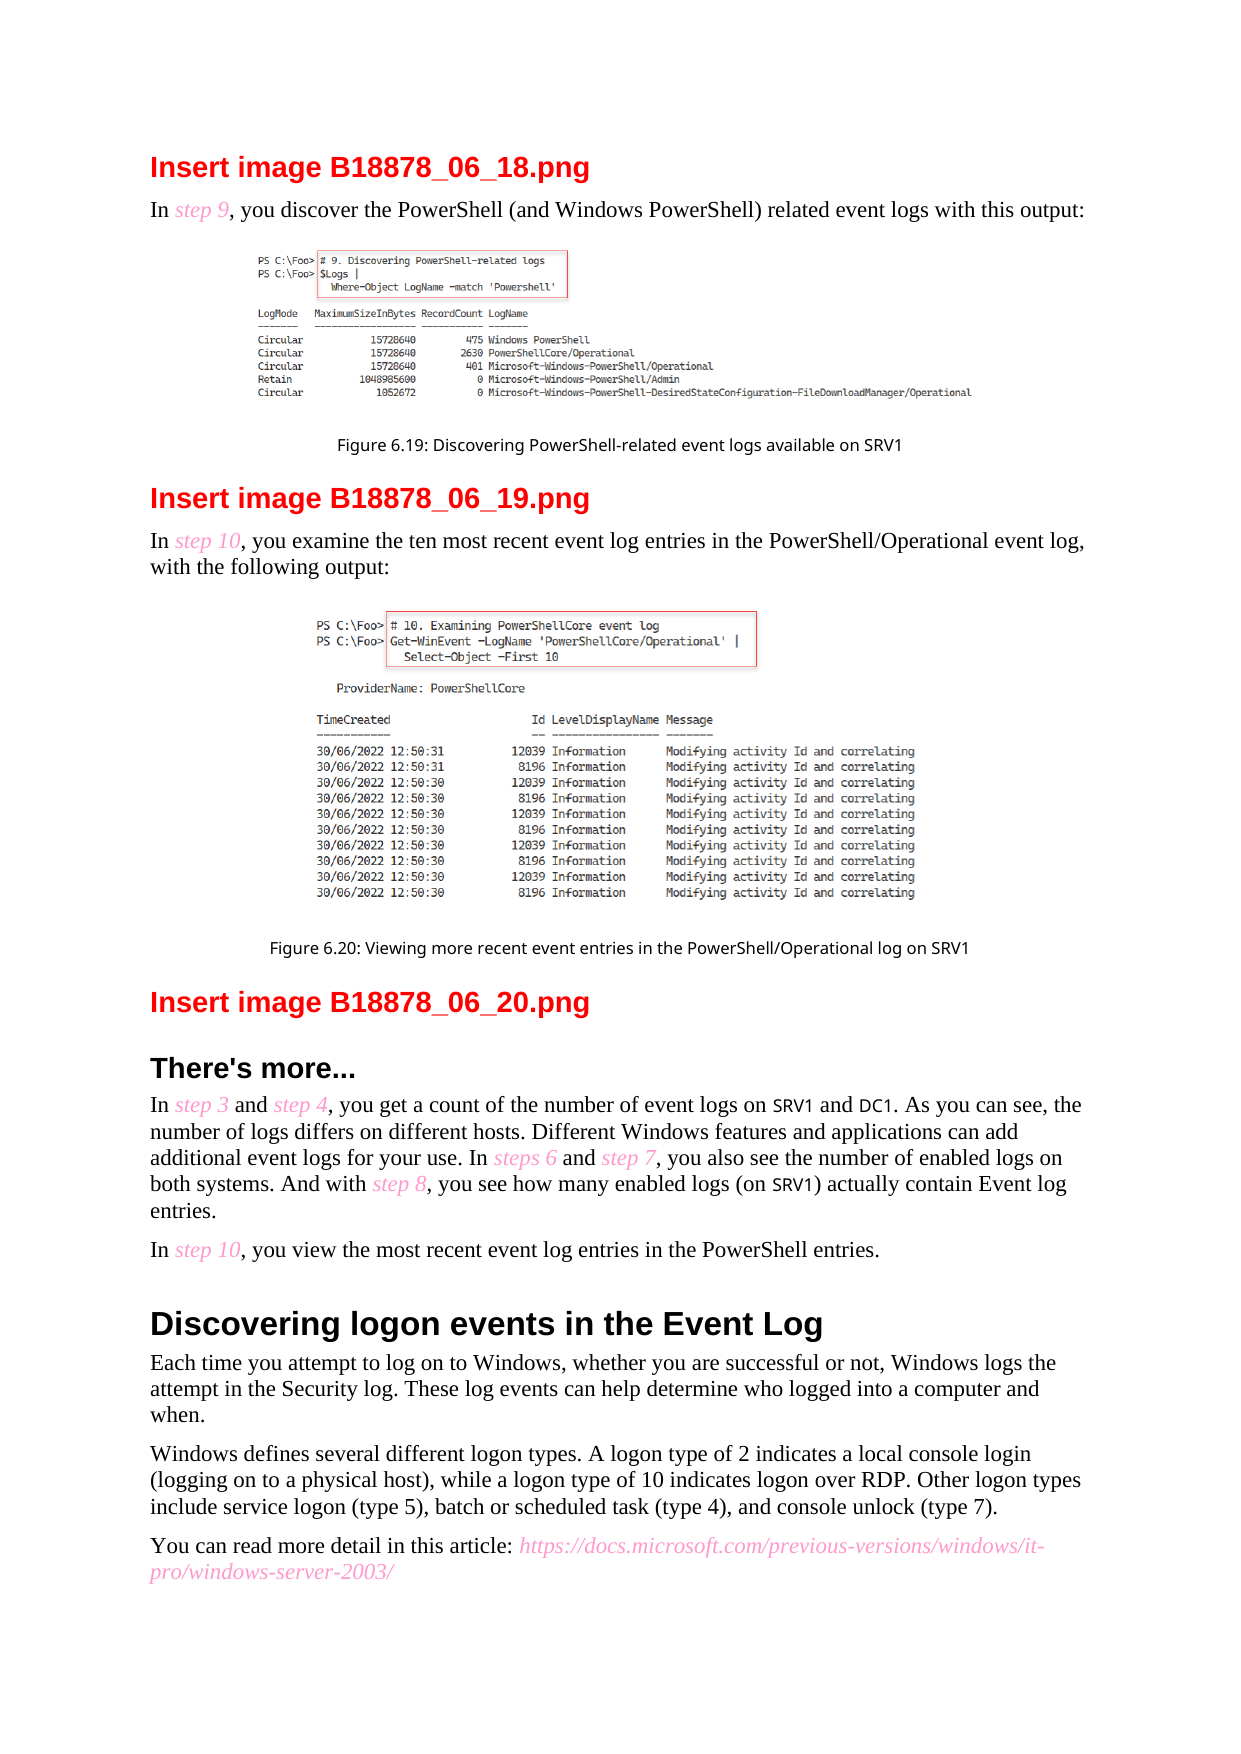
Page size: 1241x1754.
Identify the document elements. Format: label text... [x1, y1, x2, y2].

text Insert image B18878_06_18.png [150, 150, 1090, 183]
subtitle Discovering logon events in the Event Log [150, 1304, 1090, 1342]
text In step 3 and step 4, you get a count of the number of event logs on SRV1 and DC1. As you can see, the number of logs differs on different hosts. Different Windows features and applications can add additional event logs for your use. In steps 6 and step 7, you also see the number of enabled logs on both systems. And with step 8, you see how many enabled logs (on SRV1) actually contain Event log entries. [150, 1091, 1090, 1223]
picture [304, 604, 936, 912]
picture [250, 247, 991, 409]
text In step 10, you view the most recent event log entries in the PowerShell entries. [150, 1236, 1090, 1262]
text Insert image B18878_06_20.png [150, 984, 1090, 1018]
text Figure 6.19: Discovering PowerShell-related event logs available on SRV1 [150, 433, 1090, 456]
subtitle There's more... [150, 1051, 1090, 1085]
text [150, 1532, 1090, 1584]
text Each time you attempt to log on to Windows, whether you are successful or not, Windows logs the attempt in the Security log. These log events can help determine who logged into a computer and when. [150, 1349, 1090, 1428]
text Insert image B18878_06_19.png [150, 481, 1090, 514]
text Windows defines several different logon types. A logon type of 2 indicates a local console login (logging on to a physical host), while a logon type of 10 indicates logon over RDP. Other logon types include service logon (type 5), batch or scheduled task (type 4), and console unlock (type 7). [150, 1440, 1090, 1519]
text In step 10, you examine the ten most recent event log entries in the PowerShell/Operational event log, with the following output: [150, 527, 1090, 580]
text In step 9, you discover the PowerShell (and Windows PowerShell) related event logs with this output: [150, 196, 1090, 222]
text Figure 6.20: Viewing more recent event entries in the PowerShell/Operational log on SRV1 [150, 937, 1090, 959]
